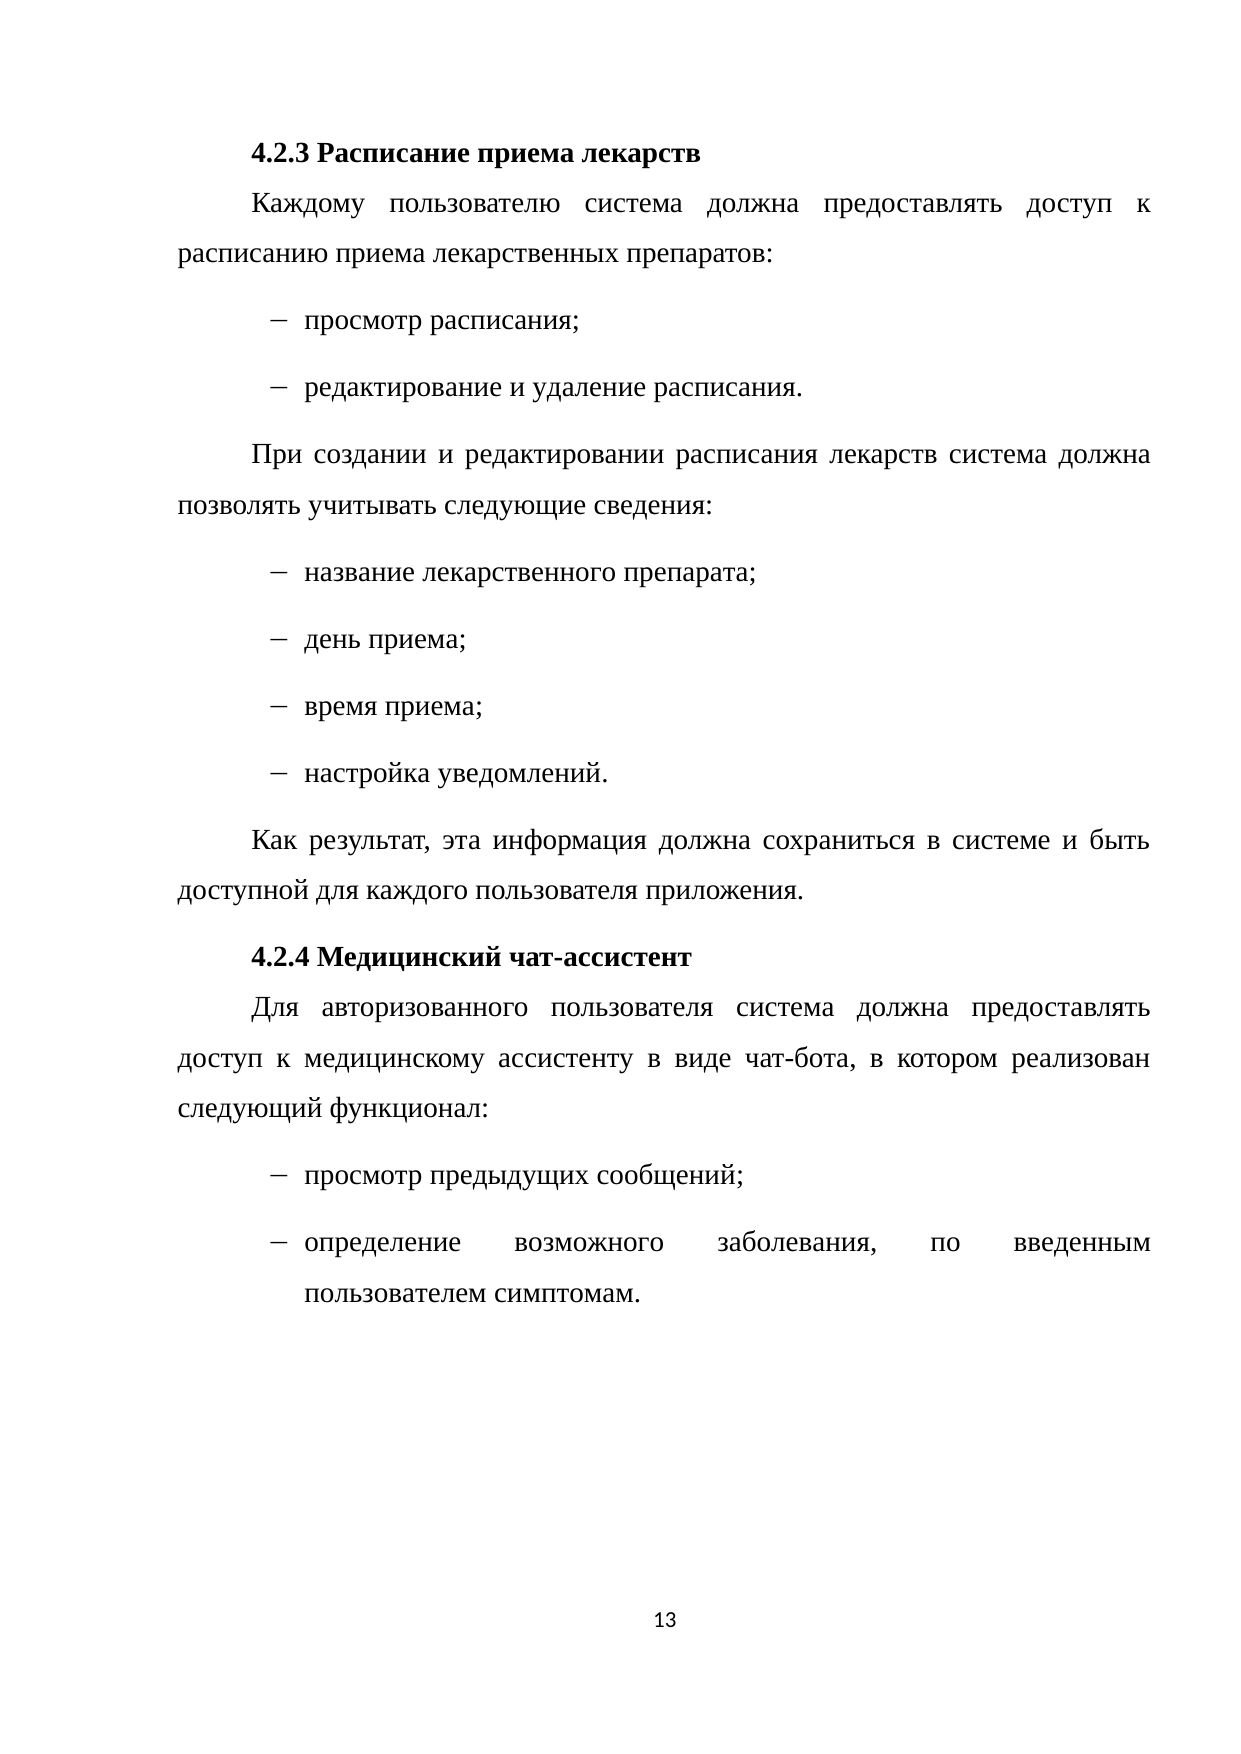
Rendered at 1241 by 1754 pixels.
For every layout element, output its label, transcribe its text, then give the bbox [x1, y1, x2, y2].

text настройка уведомлений. [267, 755, 1152, 789]
text Расписание приема лекарств [251, 135, 1152, 168]
text время приема; [267, 688, 1152, 722]
text Каждому пользователю система должна предоставлять доступ к расписанию приема лекарственных препаратов: [177, 185, 1152, 269]
text день приема; [267, 621, 1152, 654]
text редактирование и удаление расписания. [267, 369, 1152, 403]
text название лекарственного препарата; [267, 554, 1152, 587]
text Медицинский чат-ассистент [251, 939, 1152, 973]
text Для авторизованного пользователя система должна предоставлять доступ к медицинскому ассистенту в виде чат-бота, в котором реализован следующий функционал: [177, 989, 1152, 1124]
text При создании и редактировании расписания лекарств система должна позволять учитывать следующие сведения: [177, 436, 1152, 520]
text Как результат, эта информация должна сохраниться в системе и быть доступной для каждого пользователя приложения. [177, 822, 1152, 906]
text определение возможного заболевания, по введенным пользователем симптомам. [267, 1224, 1152, 1308]
text просмотр расписания; [267, 302, 1152, 336]
text просмотр предыдущих сообщений; [267, 1157, 1152, 1191]
